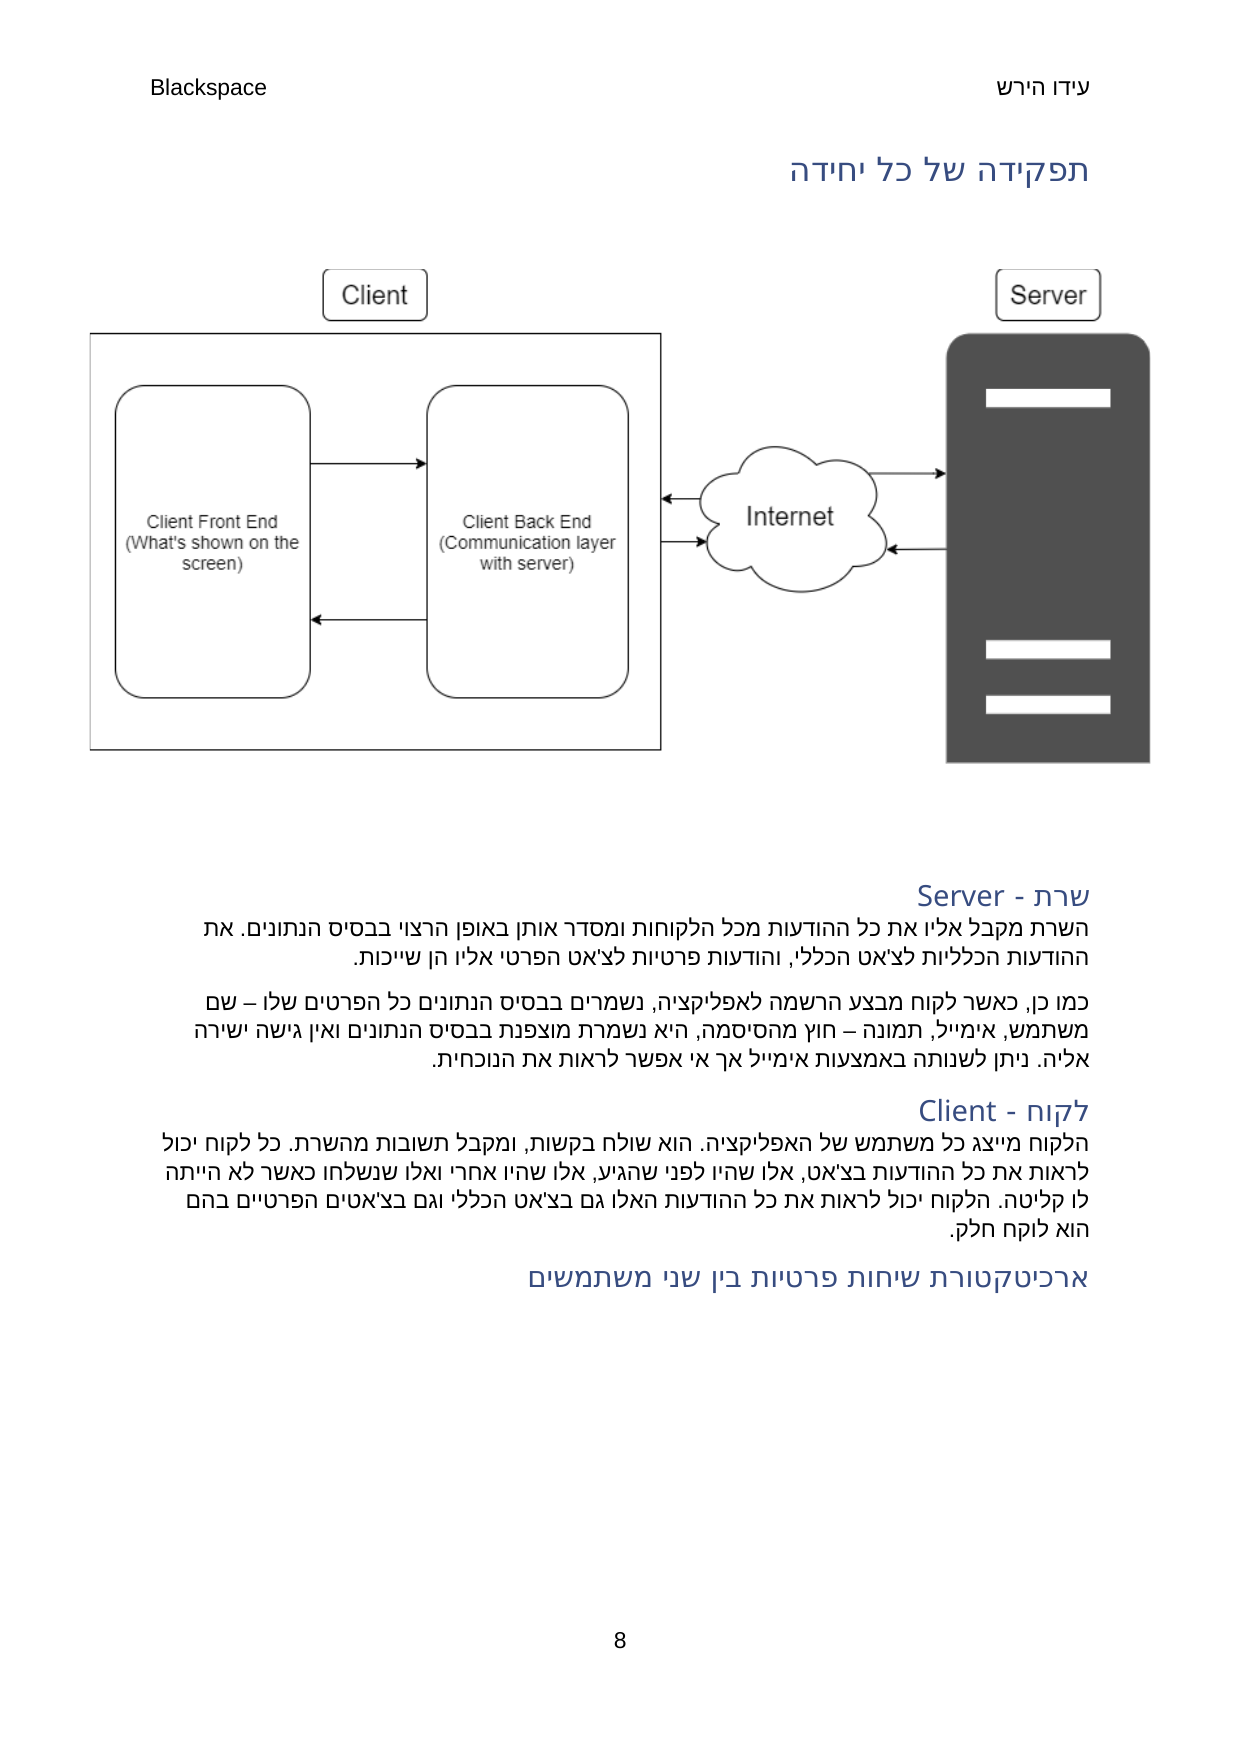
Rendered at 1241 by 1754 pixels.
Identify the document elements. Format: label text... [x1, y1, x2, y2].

subtitle שרת - Server [150, 875, 1090, 915]
subtitle לקוח - Client [150, 1091, 1090, 1130]
text הלקוח מייצג כל משתמש של האפליקציה. הוא שולח בקשות, ומקבל תשובות מהשרת. כל לקוח יכול לראות את כל ההודעות בצ'אט, אלו שהיו לפני שהגיע, אלו שהיו אחרי ואלו שנשלחו כאשר לא הייתה לו קליטה. הלקוח יכול לראות את כל ההודעות האלו גם בצ'אט הכללי וגם בצ'אטים הפרטיים בהם הוא לוקח חלק. [150, 1130, 1090, 1242]
text כמו כן, כאשר לקוח מבצע הרשמה לאפליקציה, נשמרים בבסיס הנתונים כל הפרטים שלו – שם משתמש, אימייל, תמונה – חוץ מהסיסמה, היא נשמרת מוצפנת בבסיס הנתונים ואין גישה ישירה אליה. ניתן לשנותה באמצעות אימייל אך אי אפשר לראות את הנוכחית. [150, 989, 1090, 1072]
picture [89, 269, 1151, 765]
subtitle תפקידה של כל יחידה [150, 150, 1090, 189]
subtitle ארכיטקטורת שיחות פרטיות בין שני משתמשים [150, 1261, 1090, 1295]
text השרת מקבל אליו את כל ההודעות מכל הלקוחות ומסדר אותן באופן הרצוי בבסיס הנתונים. את ההודעות הכלליות לצ'אט הכללי, והודעות פרטיות לצ'אט הפרטי אליו הן שייכות. [150, 915, 1090, 970]
